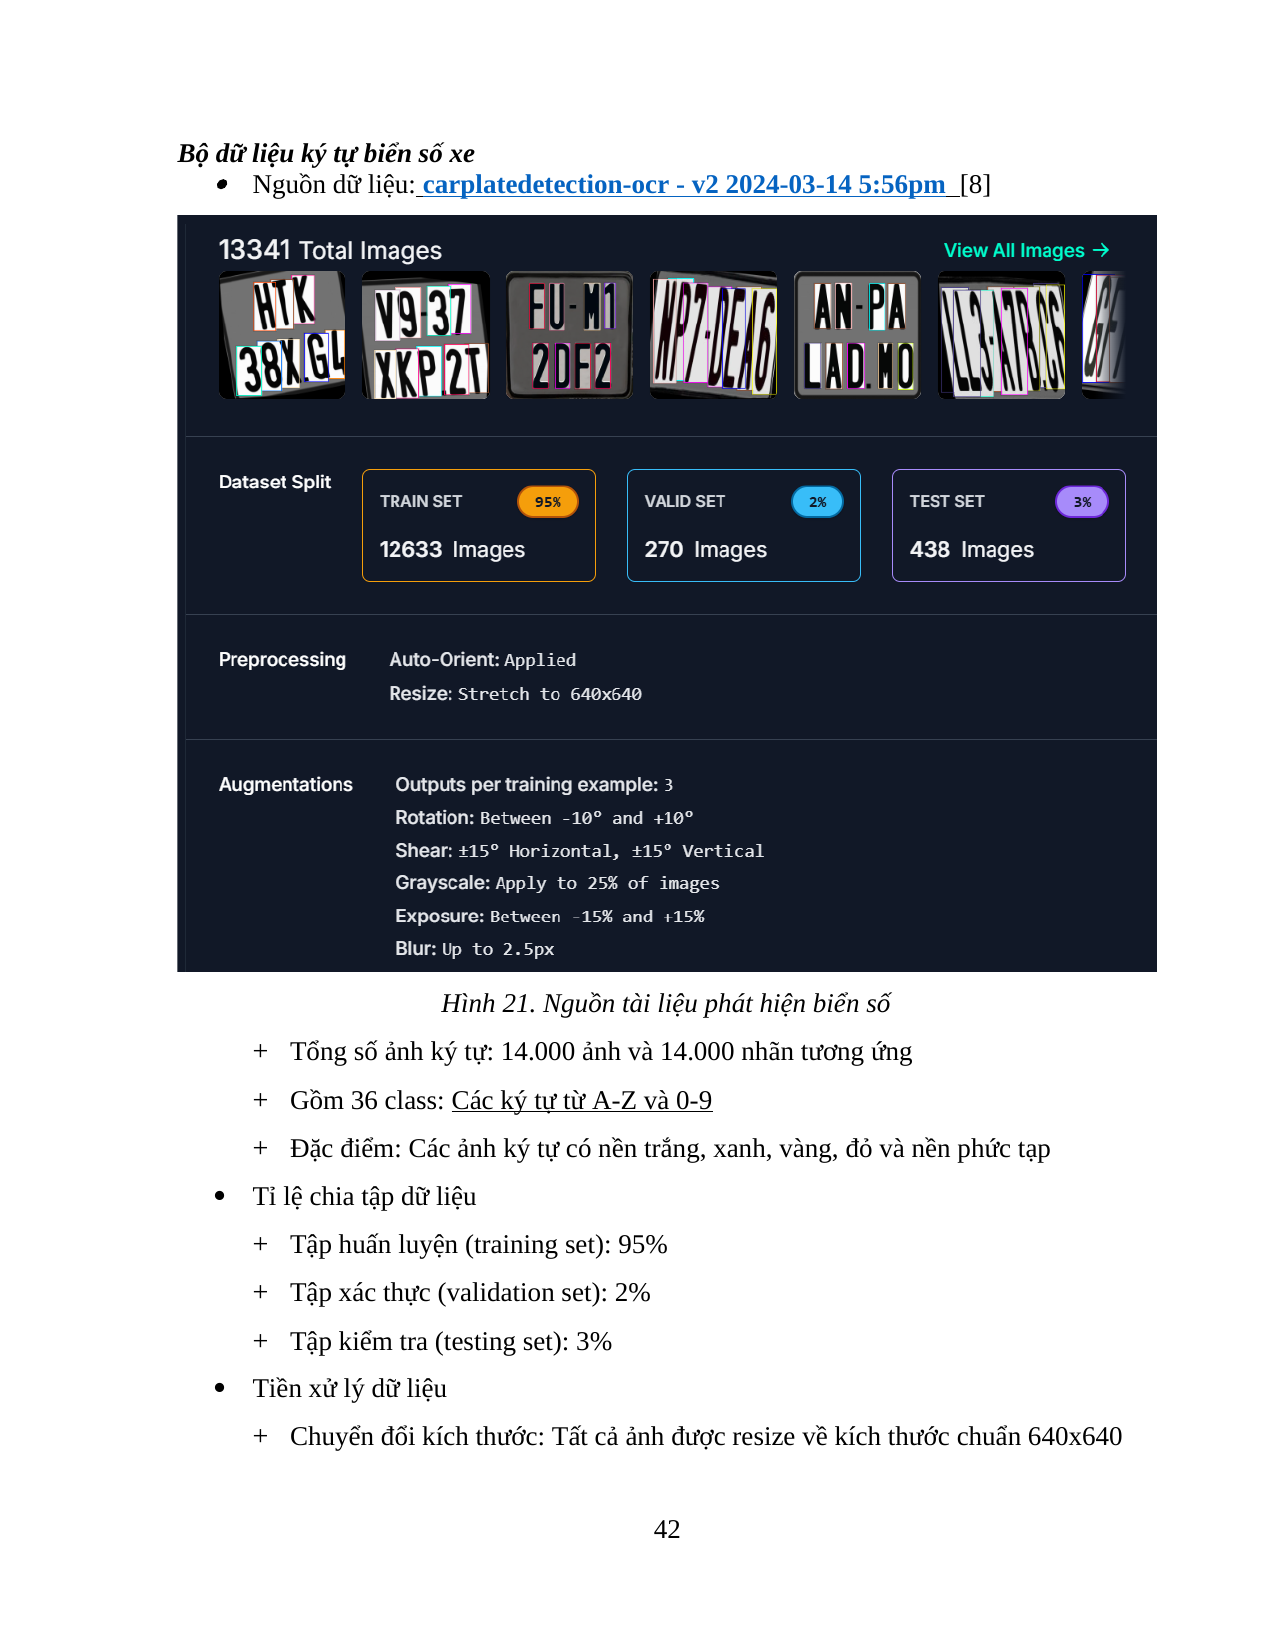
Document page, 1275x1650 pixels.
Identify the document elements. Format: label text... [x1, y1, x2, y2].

list Tập huấn luyện (training set): 95% [252, 1227, 1157, 1259]
list Chuyển đổi kích thước: Tất cả ảnh được resize về kích thước chuẩn 640x640 [252, 1419, 1157, 1452]
list Gồm 36 class: Các ký tự từ A-Z và 0-9 [252, 1083, 1157, 1115]
text Hình 21. Nguồn tài liệu phát hiện biển số [177, 988, 1157, 1019]
list Nguồn dữ liệu: carplatedetection-ocr - v2 2024-03-14 5:56pm [8] [215, 168, 1157, 200]
list Tập xác thực (validation set): 2% [252, 1275, 1157, 1308]
list Tỉ lệ chia tập dữ liệu [215, 1180, 1157, 1211]
picture [177, 215, 1157, 972]
text Bộ dữ liệu ký tự biển số xe [177, 137, 1157, 168]
list Tổng số ảnh ký tự: 14.000 ảnh và 14.000 nhãn tương ứng [252, 1034, 1157, 1067]
list Tập kiểm tra (testing set): 3% [252, 1324, 1157, 1356]
list Đặc điểm: Các ảnh ký tự có nền trắng, xanh, vàng, đỏ và nền phức tạp [252, 1131, 1157, 1164]
list Tiền xử lý dữ liệu [215, 1372, 1157, 1404]
